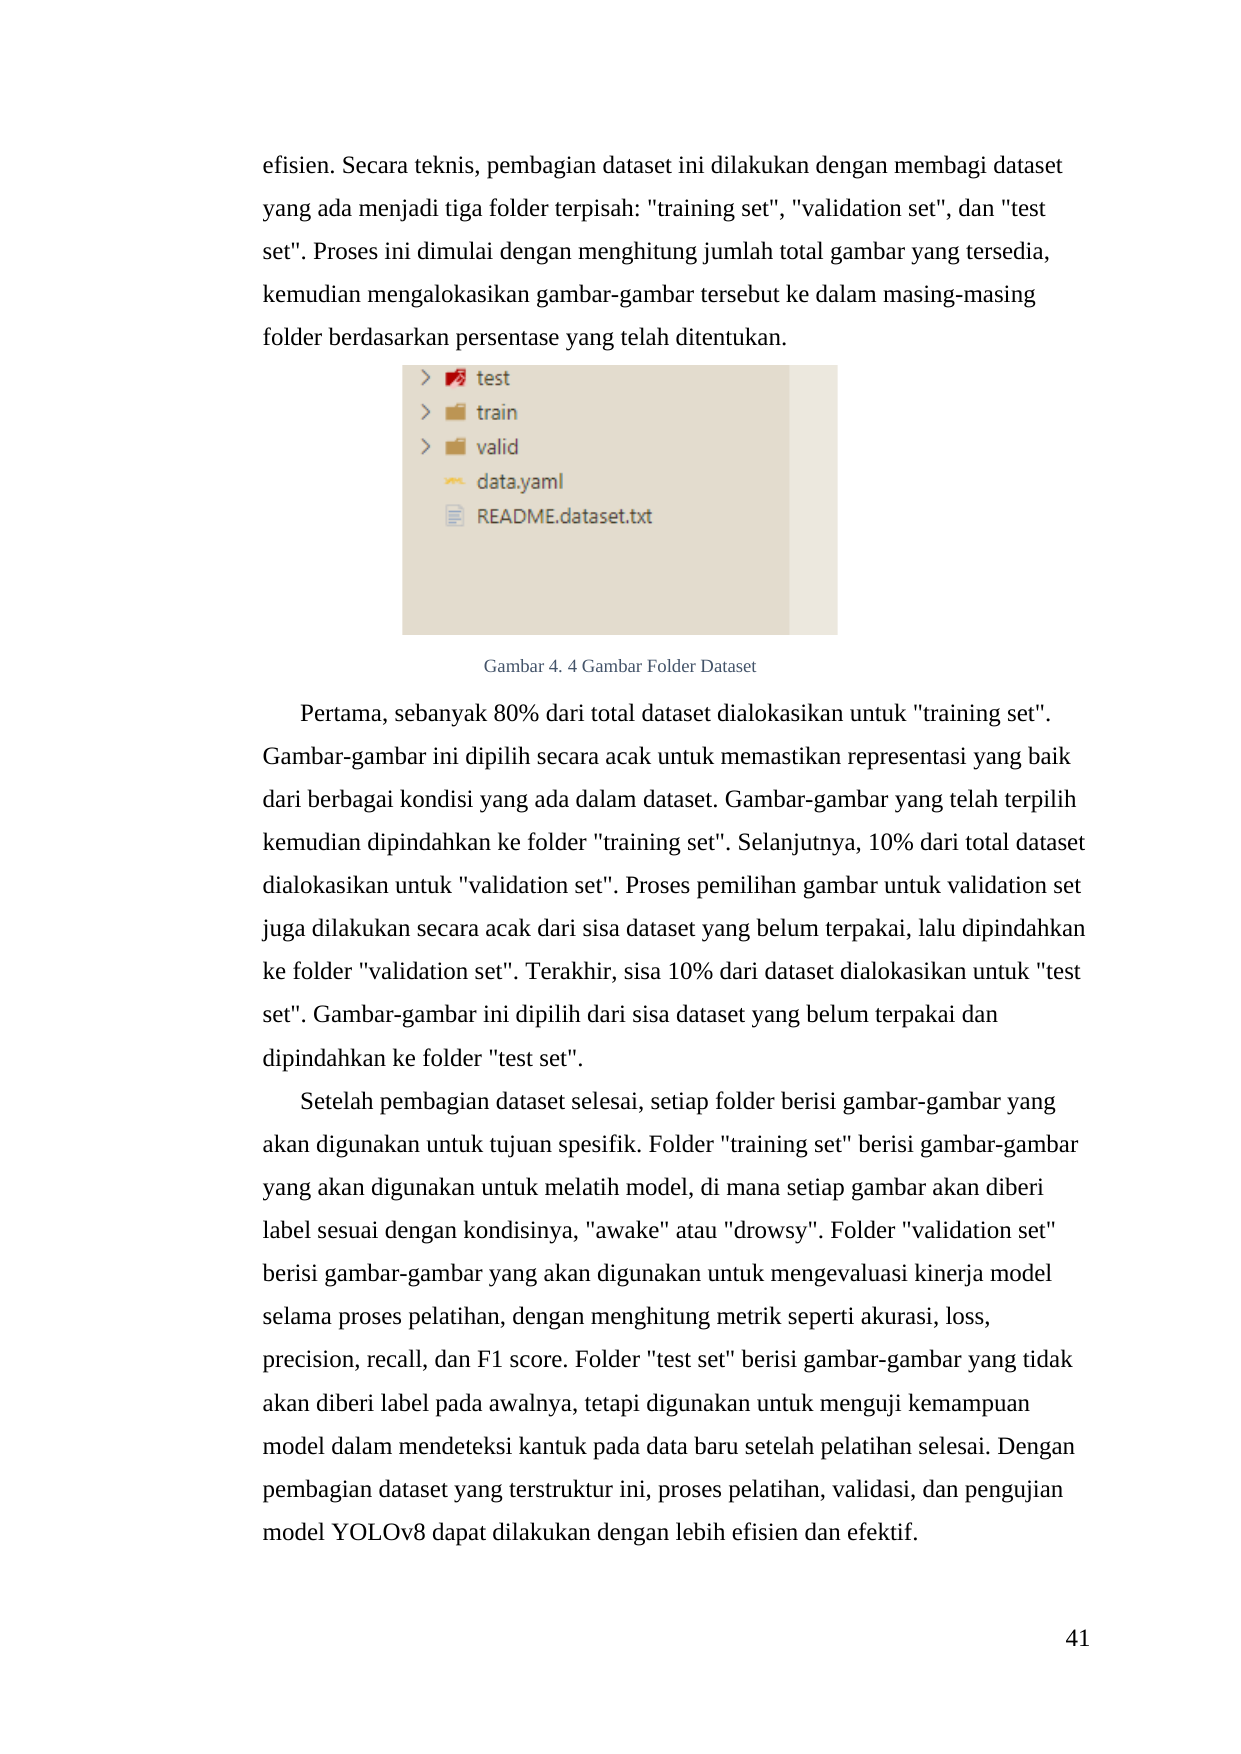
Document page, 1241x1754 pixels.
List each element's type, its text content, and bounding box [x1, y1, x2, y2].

picture [402, 365, 838, 635]
list Setelah pembagian dataset selesai, setiap folder berisi gambar-gambar yang akan digunakan untuk tujuan spesifik. Folder "training set" berisi gambar-gambar yang akan digunakan untuk melatih model, di mana setiap gambar akan diberi label sesuai dengan kondisinya, "awake" atau "drowsy". Folder "validation set" berisi gambar-gambar yang akan digunakan untuk mengevaluasi kinerja model selama proses pelatihan, dengan menghitung metrik seperti akurasi, loss, precision, recall, dan F1 score. Folder "test set" berisi gambar-gambar yang tidak akan diberi label pada awalnya, tetapi digunakan untuk menguji kemampuan model dalam mendeteksi kantuk pada data baru setelah pelatihan selesai. Dengan pembagian dataset yang terstruktur ini, proses pelatihan, validasi, dan pengujian model YOLOv8 dapat dilakukan dengan lebih efisien dan efektif. [262, 1086, 1090, 1546]
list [262, 150, 1090, 351]
text Gambar 4. 4 Gambar Folder Dataset [150, 655, 1090, 677]
list Pertama, sebanyak 80% dari total dataset dialokasikan untuk "training set". Gambar-gambar ini dipilih secara acak untuk memastikan representasi yang baik dari berbagai kondisi yang ada dalam dataset. Gambar-gambar yang telah terpilih kemudian dipindahkan ke folder "training set". Selanjutnya, 10% dari total dataset dialokasikan untuk "validation set". Proses pemilihan gambar untuk validation set juga dilakukan secara acak dari sisa dataset yang belum terpakai, lalu dipindahkan ke folder "validation set". Terakhir, sisa 10% dari dataset dialokasikan untuk "test set". Gambar-gambar ini dipilih dari sisa dataset yang belum terpakai dan dipindahkan ke folder "test set". [262, 698, 1090, 1071]
